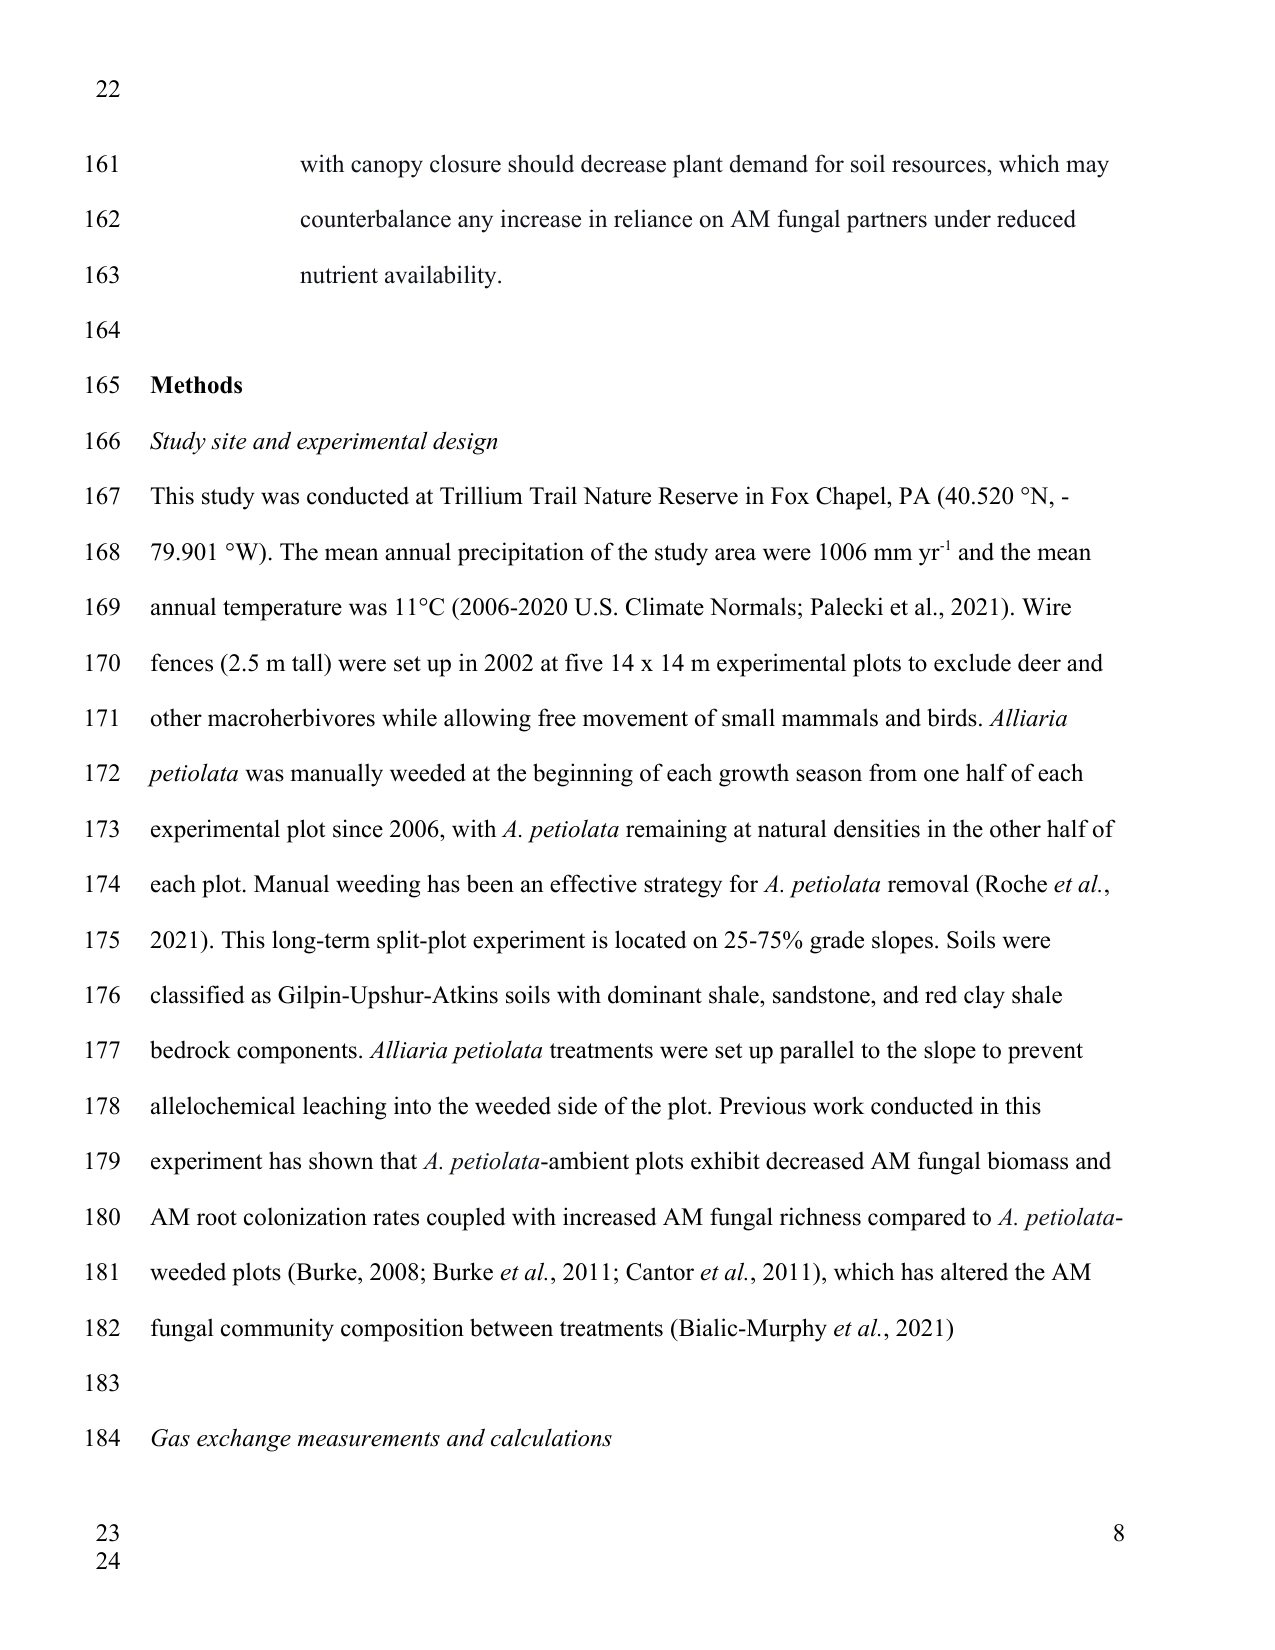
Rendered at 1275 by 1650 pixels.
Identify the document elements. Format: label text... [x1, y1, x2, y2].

text Methods [150, 372, 1125, 399]
text This study was conducted at Trillium Trail Nature Reserve in Fox Chapel, PA (40.520 °N, -79.901 °W). The mean annual precipitation of the study area were 1006 mm yr-1 and the mean annual temperature was 11°C (2006-2020 U.S. Climate Normals; . Wire fences (2.5 m tall) were set up in 2002 at five 14 x 14 m experimental plots to exclude deer and other macroherbivores while allowing free movement of small mammals and birds. Alliaria petiolata was manually weeded at the beginning of each growth season from one half of each experimental plot since 2006, with A. petiolata remaining at natural densities in the other half of each plot. Manual weeding has been an effective strategy for A. petiolata removal . This long-term split-plot experiment is located on 25-75% grade slopes. Soils were classified as Gilpin-Upshur-Atkins soils with dominant shale, sandstone, and red clay shale bedrock components. Alliaria petiolata treatments were set up parallel to the slope to prevent allelochemical leaching into the weeded side of the plot. Previous work conducted in this experiment has shown that A. petiolata-ambient plots exhibit decreased AM fungal biomass and AM root colonization rates coupled with increased AM fungal richness compared to A. petiolata-weeded plots , which has altered the AM fungal community composition between treatments [150, 482, 1125, 1341]
text Gas exchange measurements and calculations [150, 1424, 1125, 1452]
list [262, 150, 1125, 288]
text Study site and experimental design [150, 427, 1125, 455]
